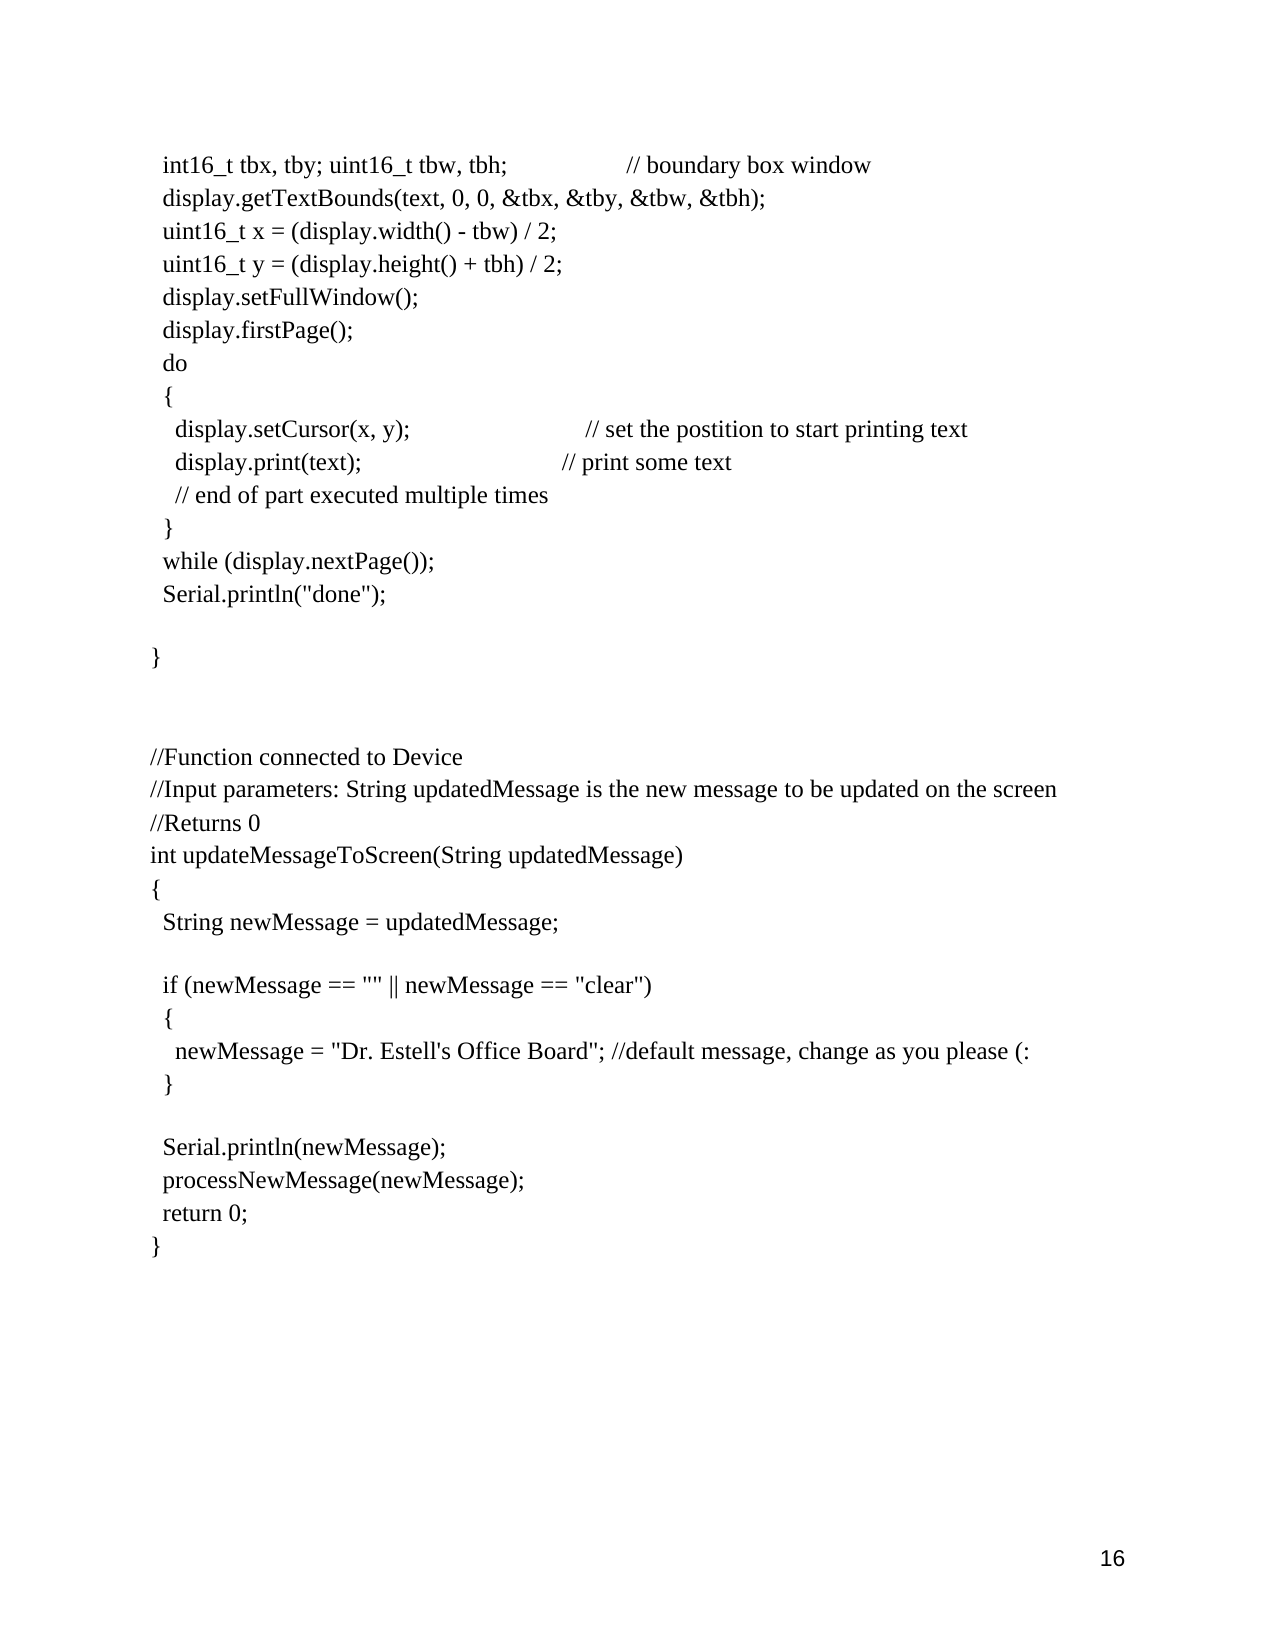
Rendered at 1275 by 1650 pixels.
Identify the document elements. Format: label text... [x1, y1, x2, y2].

text //Input parameters: String updatedMessage is the new message to be updated on the screen [150, 774, 1125, 803]
text // end of part executed multiple times [150, 480, 1125, 509]
text { [150, 381, 1125, 410]
text display.setFullWindow(); [150, 282, 1125, 311]
text uint16_t x = (display.width() - tbw) / 2; [150, 216, 1125, 245]
text Serial.println(newMessage); [150, 1132, 1125, 1161]
text int16_t tbx, tby; uint16_t tbw, tbh; // boundary box window [150, 150, 1125, 179]
text } [150, 1069, 1125, 1098]
text display.getTextBounds(text, 0, 0, &tbx, &tby, &tbw, &tbh); [150, 183, 1125, 212]
text { [150, 1003, 1125, 1032]
text while (display.nextPage()); [150, 546, 1125, 575]
text } [150, 513, 1125, 542]
text display.firstPage(); [150, 315, 1125, 344]
text return 0; [150, 1198, 1125, 1227]
text { [150, 874, 1125, 902]
text display.setCursor(x, y); // set the postition to start printing text [150, 414, 1125, 443]
text //Returns 0 [150, 808, 1125, 836]
text String newMessage = updatedMessage; [150, 907, 1125, 935]
text uint16_t y = (display.height() + tbh) / 2; [150, 249, 1125, 278]
text processNewMessage(newMessage); [150, 1165, 1125, 1194]
text display.print(text); // print some text [150, 447, 1125, 476]
text if (newMessage == "" || newMessage == "clear") [150, 970, 1125, 999]
text int updateMessageToScreen(String updatedMessage) [150, 841, 1125, 869]
text Serial.println("done"); [150, 579, 1125, 608]
text do [150, 348, 1125, 377]
text } [150, 1231, 1125, 1260]
text newMessage = "Dr. Estell's Office Board"; //default message, change as you please (: [150, 1036, 1125, 1065]
text } [150, 642, 1125, 671]
text //Function connected to Device [150, 742, 1125, 770]
